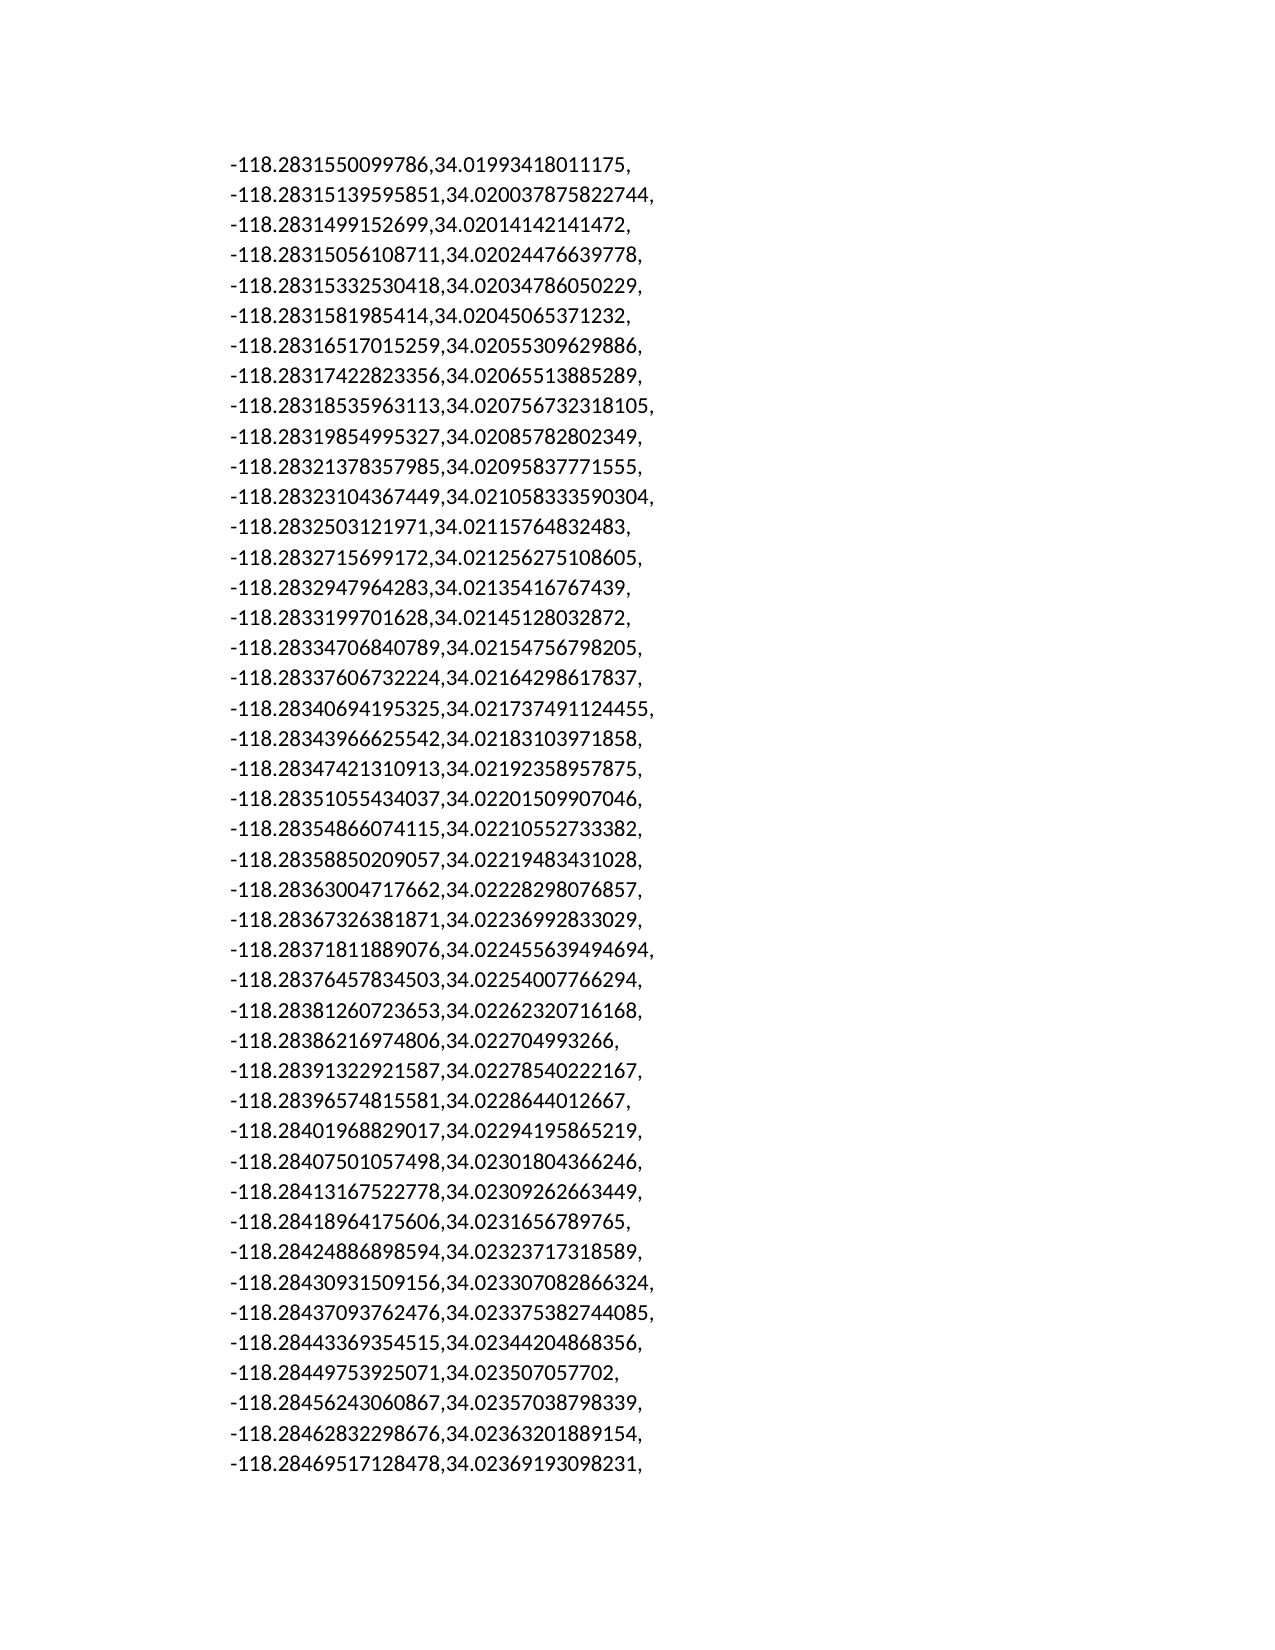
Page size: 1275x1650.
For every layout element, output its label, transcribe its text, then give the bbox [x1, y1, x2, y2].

list -118.28358850209057,34.02219483431028, [225, 845, 1125, 873]
list -118.28424886898594,34.02323717318589, [225, 1237, 1125, 1266]
list -118.28354866074115,34.02210552733382, [225, 814, 1125, 843]
list -118.28315056108711,34.02024476639778, [225, 241, 1125, 269]
list -118.28351055434037,34.02201509907046, [225, 784, 1125, 812]
list -118.28413167522778,34.02309262663449, [225, 1177, 1125, 1205]
list -118.28316517015259,34.02055309629886, [225, 331, 1125, 359]
list -118.28391322921587,34.02278540222167, [225, 1056, 1125, 1084]
list -118.2833199701628,34.02145128032872, [225, 603, 1125, 631]
list -118.28315139595851,34.020037875822744, [225, 180, 1125, 208]
list -118.28401968829017,34.02294195865219, [225, 1117, 1125, 1145]
list -118.28443369354515,34.02344204868356, [225, 1328, 1125, 1356]
list -118.28347421310913,34.02192358957875, [225, 754, 1125, 782]
list -118.28334706840789,34.02154756798205, [225, 633, 1125, 661]
list -118.28418964175606,34.0231656789765, [225, 1207, 1125, 1235]
list -118.28381260723653,34.02262320716168, [225, 996, 1125, 1024]
list -118.28340694195325,34.021737491124455, [225, 694, 1125, 722]
list -118.28319854995327,34.02085782802349, [225, 422, 1125, 450]
list -118.28430931509156,34.023307082866324, [225, 1268, 1125, 1296]
list -118.28337606732224,34.02164298617837, [225, 663, 1125, 692]
list -118.28462832298676,34.02363201889154, [225, 1419, 1125, 1447]
list -118.28396574815581,34.0228644012667, [225, 1086, 1125, 1114]
list -118.28363004717662,34.02228298076857, [225, 875, 1125, 903]
list -118.28407501057498,34.02301804366246, [225, 1147, 1125, 1175]
list -118.28469517128478,34.02369193098231, [225, 1449, 1125, 1477]
list -118.28456243060867,34.02357038798339, [225, 1388, 1125, 1417]
list -118.28449753925071,34.023507057702, [225, 1358, 1125, 1386]
list -118.28367326381871,34.02236992833029, [225, 905, 1125, 933]
list -118.28437093762476,34.023375382744085, [225, 1298, 1125, 1326]
list -118.28376457834503,34.02254007766294, [225, 966, 1125, 994]
list -118.28323104367449,34.021058333590304, [225, 482, 1125, 510]
list -118.28321378357985,34.02095837771555, [225, 452, 1125, 480]
list -118.2831550099786,34.01993418011175, [225, 150, 1125, 178]
list -118.2832947964283,34.02135416767439, [225, 573, 1125, 601]
list -118.2831499152699,34.02014142141472, [225, 210, 1125, 238]
list -118.28315332530418,34.02034786050229, [225, 271, 1125, 299]
list -118.28386216974806,34.022704993266, [225, 1026, 1125, 1054]
list -118.2832715699172,34.021256275108605, [225, 543, 1125, 571]
list -118.28343966625542,34.02183103971858, [225, 724, 1125, 752]
list -118.28317422823356,34.02065513885289, [225, 361, 1125, 389]
list -118.28371811889076,34.022455639494694, [225, 935, 1125, 963]
list -118.2832503121971,34.02115764832483, [225, 512, 1125, 541]
list -118.2831581985414,34.02045065371232, [225, 301, 1125, 329]
list -118.28318535963113,34.020756732318105, [225, 392, 1125, 420]
